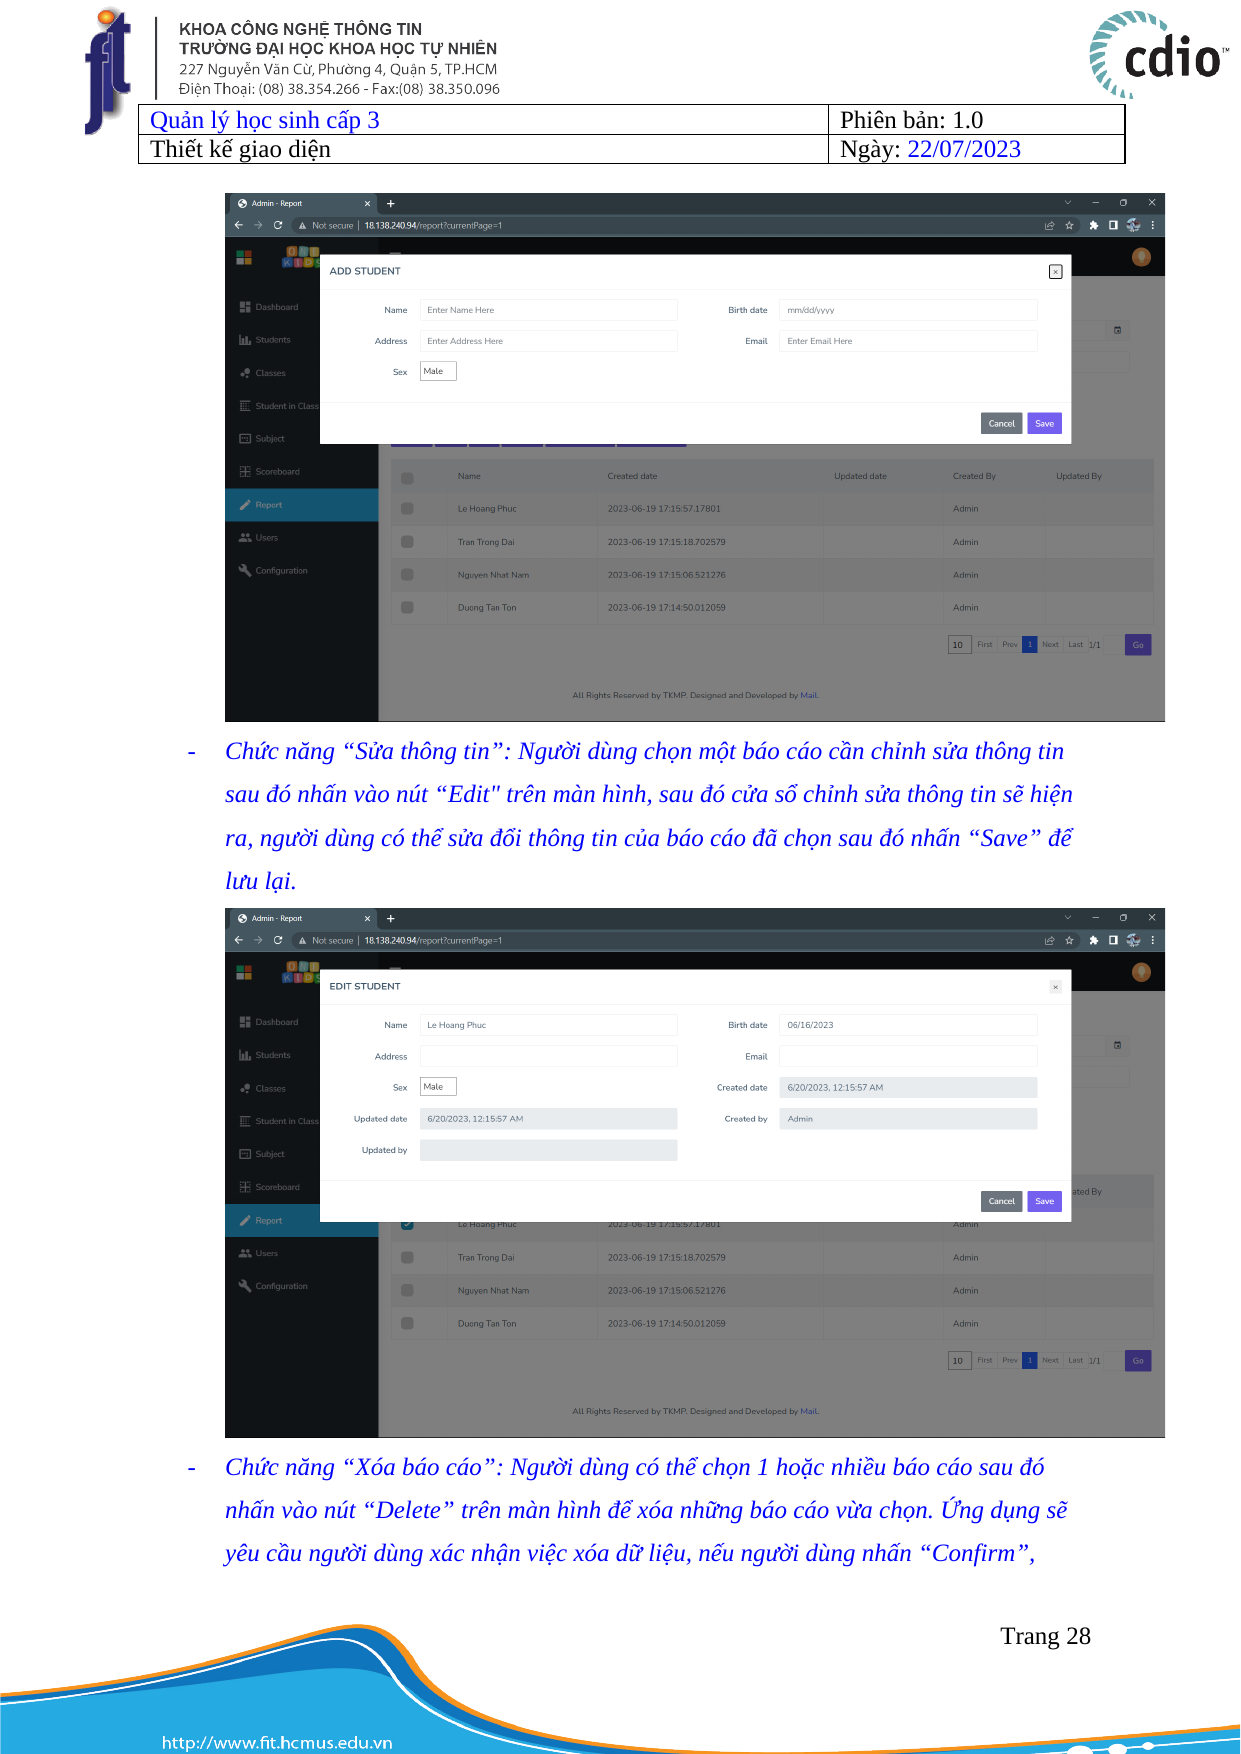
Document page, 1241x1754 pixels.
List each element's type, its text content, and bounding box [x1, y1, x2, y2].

list Chức năng “Sửa thông tin”: Người dùng chọn một báo cáo cần chỉnh sửa thông tin sau đó nhấn vào nút “Edit" trên màn hình, sau đó cửa sổ chỉnh sửa thông tin sẽ hiện ra, người dùng có thể sửa đổi thông tin của báo cáo đã chọn sau đó nhấn “Save” để lưu lại. [187, 736, 1090, 894]
picture [829, 105, 1124, 134]
picture [139, 135, 828, 159]
picture [0, 1621, 1241, 1754]
picture [61, 0, 1241, 159]
picture [829, 135, 1124, 159]
picture [139, 105, 828, 134]
picture [225, 193, 1166, 722]
picture [225, 908, 1166, 1438]
